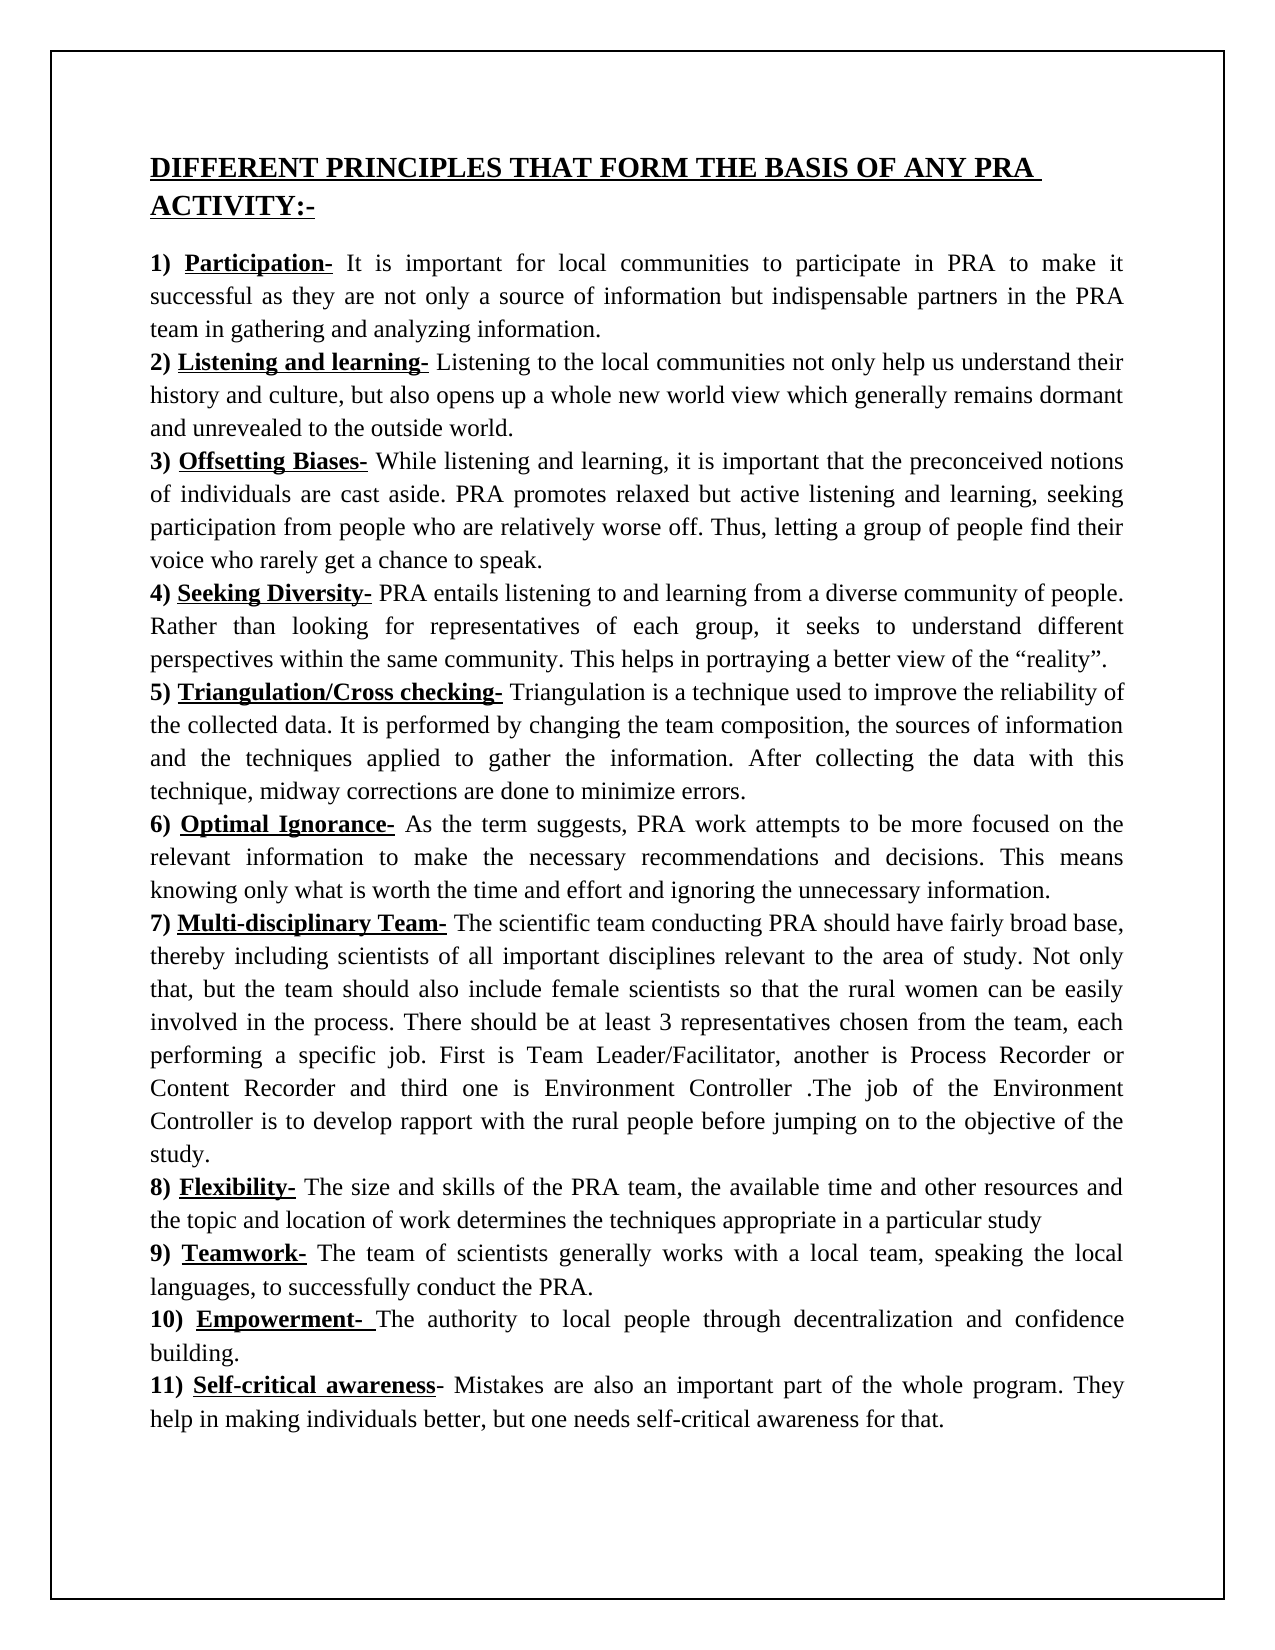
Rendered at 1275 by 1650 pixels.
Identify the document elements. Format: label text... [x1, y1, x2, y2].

text DIFFERENT PRINCIPLES THAT FORM THE BASIS OF ANY PRA ACTIVITY:- [150, 150, 1125, 222]
text 9) Teamwork- The team of scientists generally works with a local team, speaking the local languages, to successfully conduct the PRA. [150, 1238, 1125, 1300]
text 8) Flexibility- The size and skills of the PRA team, the available time and other resources and the topic and location of work determines the techniques appropriate in a particular study [150, 1172, 1125, 1234]
text 1) Participation- It is important for local communities to participate in PRA to make it successful as they are not only a source of information but indispensable partners in the PRA team in gathering and analyzing information. [150, 248, 1125, 343]
text 10) Empowerment- The authority to local people through decentralization and confidence building. [150, 1304, 1125, 1366]
text 3) Offsetting Biases- While listening and learning, it is important that the preconceived notions of individuals are cast aside. PRA promotes relaxed but active listening and learning, seeking participation from people who are relatively worse off. Thus, letting a group of people find their voice who rarely get a chance to speak. [150, 446, 1125, 574]
text 4) Seeking Diversity- PRA entails listening to and learning from a diverse community of people. Rather than looking for representatives of each group, it seeks to understand different perspectives within the same community. This helps in portraying a better view of the “reality”. [150, 578, 1125, 673]
text 7) Multi-disciplinary Team- The scientific team conducting PRA should have fairly broad base, thereby including scientists of all important disciplines relevant to the area of study. Not only that, but the team should also include female scientists so that the rural women can be easily involved in the process. There should be at least 3 representatives chosen from the team, each performing a specific job. First is Team Leader/Facilitator, another is Process Recorder or Content Recorder and third one is Environment Controller .The job of the Environment Controller is to develop rapport with the rural people before jumping on to the objective of the study. [150, 908, 1125, 1168]
text 11) Self-critical awareness- Mistakes are also an important part of the whole program. They help in making individuals better, but one needs self-critical awareness for that. [150, 1371, 1125, 1432]
text 6) Optimal Ignorance- As the term suggests, PRA work attempts to be more focused on the relevant information to make the necessary recommendations and decisions. This means knowing only what is worth the time and effort and ignoring the unnecessary information. [150, 809, 1125, 904]
text 5) Triangulation/Cross checking- Triangulation is a technique used to improve the reliability of the collected data. It is performed by changing the team composition, the sources of information and the techniques applied to gather the information. After collecting the data with this technique, midway corrections are done to minimize errors. [150, 677, 1125, 805]
text 2) Listening and learning- Listening to the local communities not only help us understand their history and culture, but also opens up a whole new world view which generally remains dormant and unrevealed to the outside world. [150, 347, 1125, 442]
